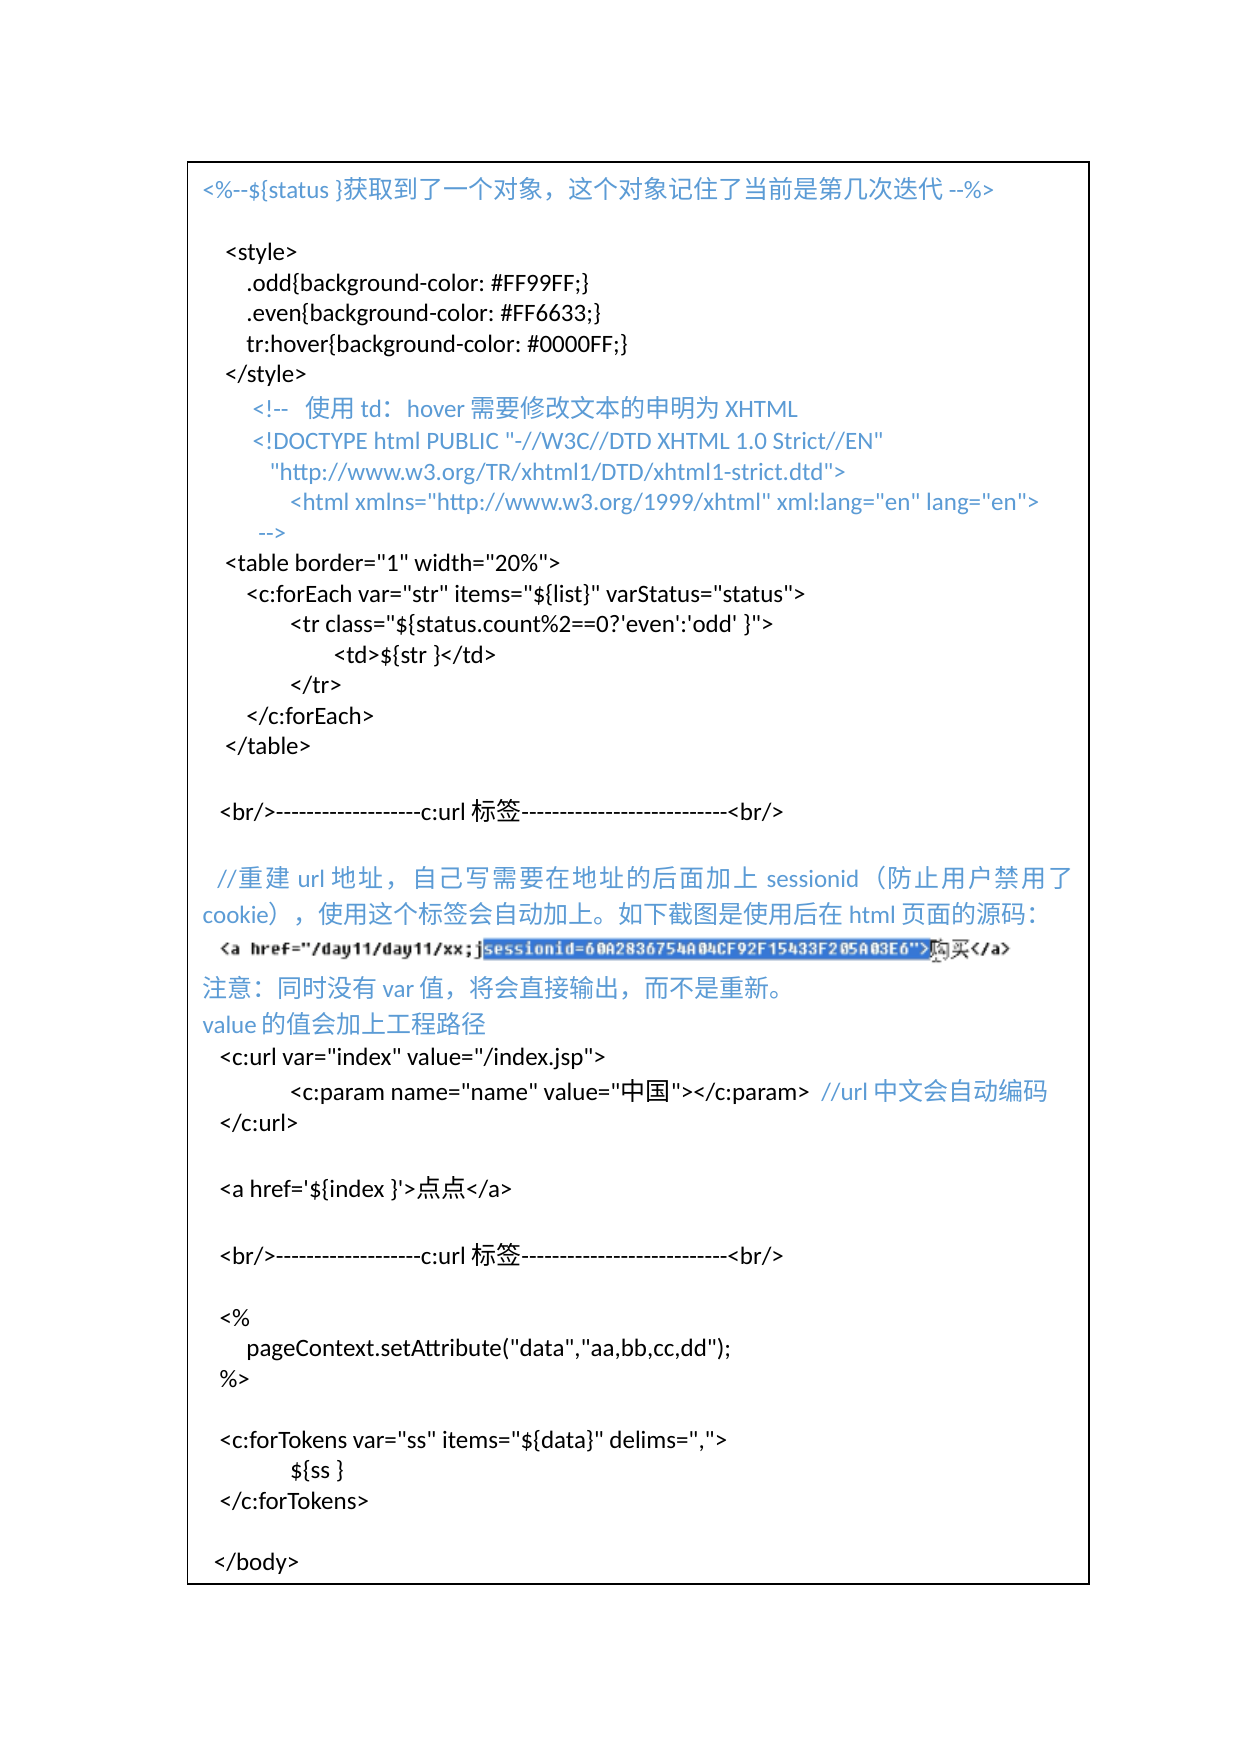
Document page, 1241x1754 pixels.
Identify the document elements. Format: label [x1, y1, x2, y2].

picture [202, 930, 1034, 969]
